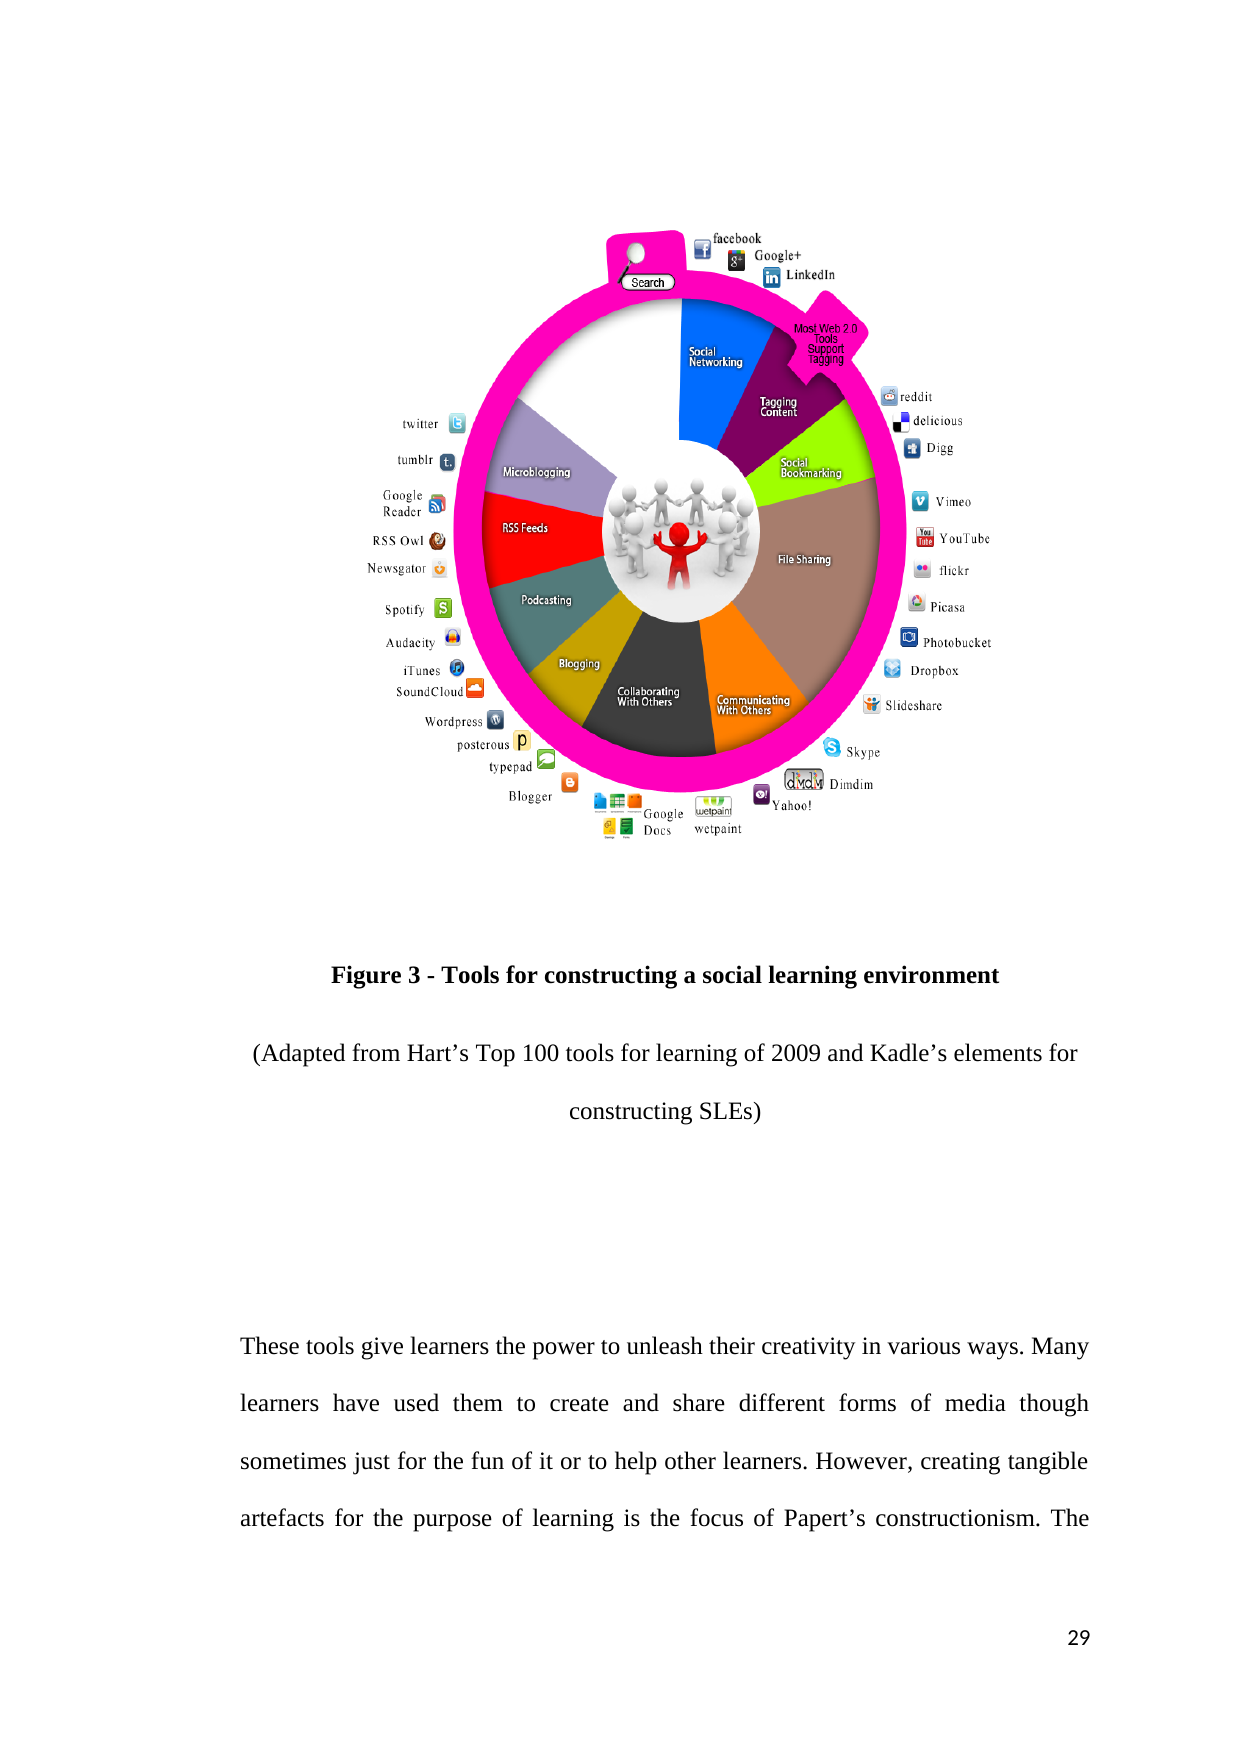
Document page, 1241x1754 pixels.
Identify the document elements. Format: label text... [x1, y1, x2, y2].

picture [240, 150, 1122, 912]
text (Adapted from Hart’s Top 100 tools for learning of 2009 and Kadle’s elements for constructing SLEs) [240, 1038, 1090, 1125]
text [240, 1331, 1090, 1532]
text Figure 3 - Tools for constructing a social learning environment [240, 960, 1090, 989]
